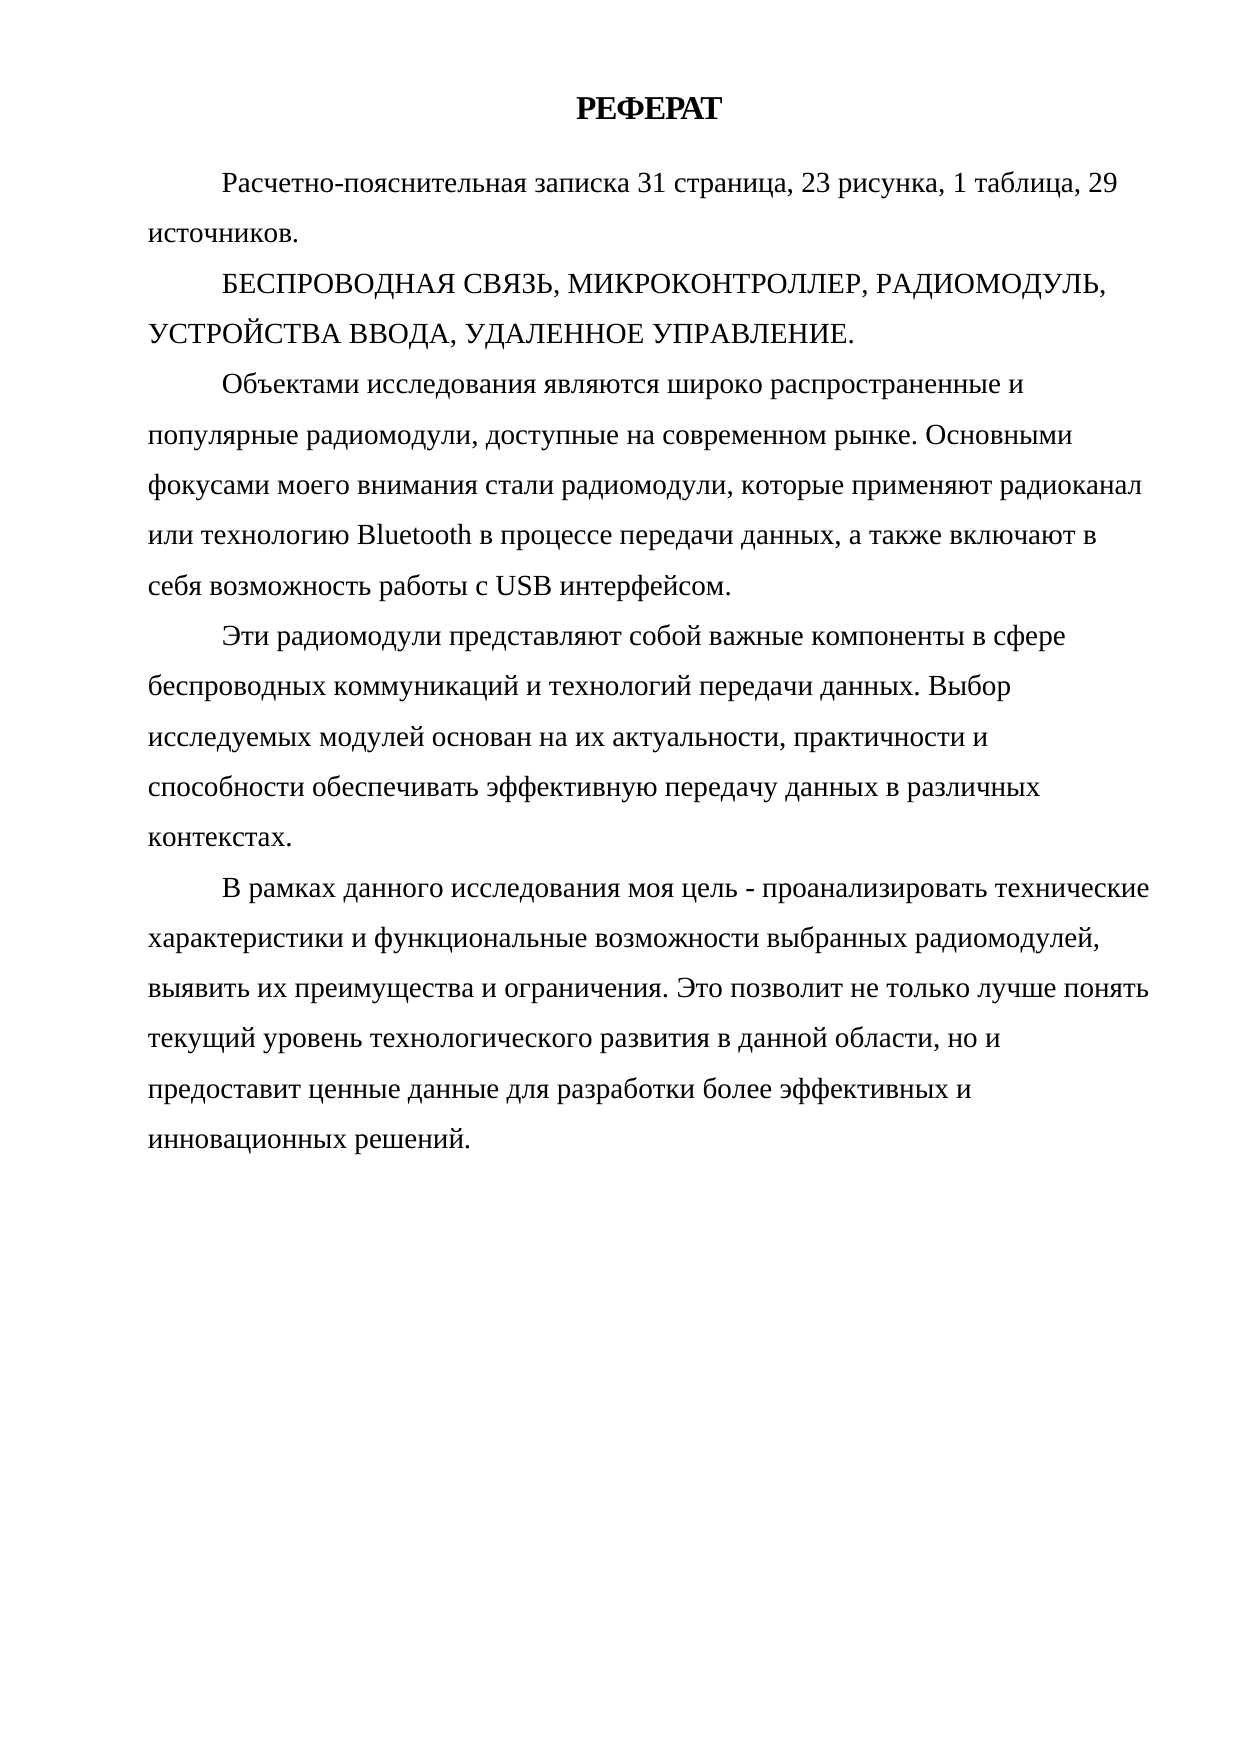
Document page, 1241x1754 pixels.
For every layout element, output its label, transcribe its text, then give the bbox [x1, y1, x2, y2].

text В рамках данного исследования моя цель - проанализировать технические характеристики и функциональные возможности выбранных радиомодулей, выявить их преимущества и ограничения. Это позволит не только лучше понять текущий уровень технологического развития в данной области, но и предоставит ценные данные для разработки более эффективных и инновационных решений. [148, 870, 1152, 1155]
text Расчетно-пояснительная записка 31 страница, 23 рисунка, 1 таблица, 29 источников. [148, 165, 1152, 249]
text БЕСПРОВОДНАЯ СВЯЗЬ, МИКРОКОНТРОЛЛЕР, РАДИОМОДУЛЬ, УСТРОЙСТВА ВВОДА, УДАЛЕННОЕ УПРАВЛЕНИЕ. [148, 266, 1152, 350]
text Объектами исследования являются широко распространенные и популярные радиомодули, доступные на современном рынке. Основными фокусами моего внимания стали радиомодули, которые применяют радиоканал или технологию Bluetooth в процессе передачи данных, а также включают в себя возможность работы с USB интерфейсом. [148, 367, 1152, 601]
text Эти радиомодули представляют собой важные компоненты в сфере беспроводных коммуникаций и технологий передачи данных. Выбор исследуемых модулей основан на их актуальности, практичности и способности обеспечивать эффективную передачу данных в различных контекстах. [148, 618, 1152, 853]
text РЕФЕРАТ [148, 89, 1152, 127]
